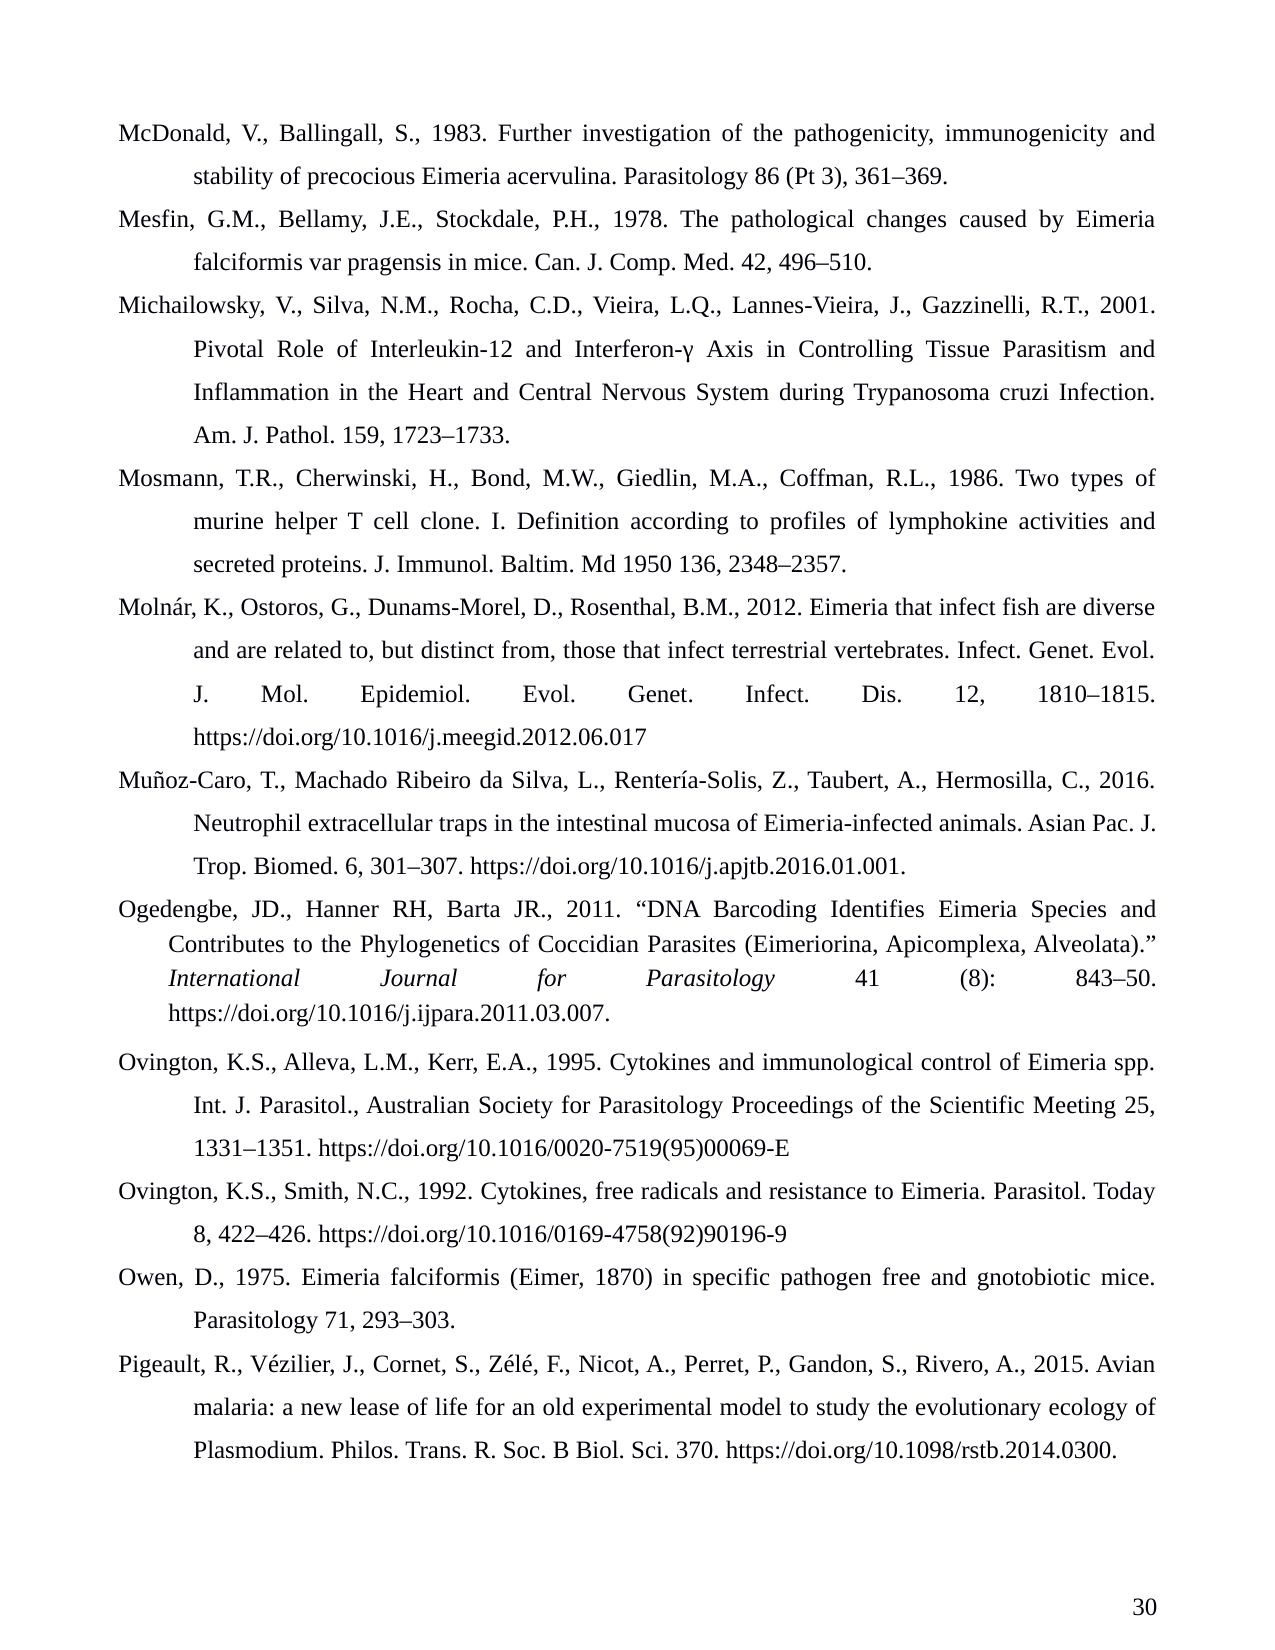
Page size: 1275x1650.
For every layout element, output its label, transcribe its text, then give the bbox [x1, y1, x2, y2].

text Ogedengbe, JD., Hanner RH, Barta JR., 2011. “DNA Barcoding Identifies Eimeria Species and Contributes to the Phylogenetics of Coccidian Parasites (Eimeriorina, Apicomplexa, Alveolata).” International Journal for Parasitology 41 (8): 843–50. https://doi.org/10.1016/j.ijpara.2011.03.007. [118, 894, 1157, 1027]
text McDonald, V., Ballingall, S., 1983. Further investigation of the pathogenicity, immunogenicity and stability of precocious Eimeria acervulina. Parasitology 86 (Pt 3), 361–369. [118, 118, 1157, 190]
text Ovington, K.S., Smith, N.C., 1992. Cytokines, free radicals and resistance to Eimeria. Parasitol. Today 8, 422–426. https://doi.org/10.1016/0169-4758(92)90196-9 [118, 1176, 1157, 1248]
text Mesfin, G.M., Bellamy, J.E., Stockdale, P.H., 1978. The pathological changes caused by Eimeria falciformis var pragensis in mice. Can. J. Comp. Med. 42, 496–510. [118, 204, 1157, 276]
text Michailowsky, V., Silva, N.M., Rocha, C.D., Vieira, L.Q., Lannes-Vieira, J., Gazzinelli, R.T., 2001. Pivotal Role of Interleukin-12 and Interferon-γ Axis in Controlling Tissue Parasitism and Inflammation in the Heart and Central Nervous System during Trypanosoma cruzi Infection. Am. J. Pathol. 159, 1723–1733. [118, 291, 1157, 449]
text Molnár, K., Ostoros, G., Dunams-Morel, D., Rosenthal, B.M., 2012. Eimeria that infect fish are diverse and are related to, but distinct from, those that infect terrestrial vertebrates. Infect. Genet. Evol. J. Mol. Epidemiol. Evol. Genet. Infect. Dis. 12, 1810–1815. https://doi.org/10.1016/j.meegid.2012.06.017 [118, 592, 1157, 751]
text Ovington, K.S., Alleva, L.M., Kerr, E.A., 1995. Cytokines and immunological control of Eimeria spp. Int. J. Parasitol., Australian Society for Parasitology Proceedings of the Scientific Meeting 25, 1331–1351. https://doi.org/10.1016/0020-7519(95)00069-E [118, 1047, 1157, 1162]
text Pigeault, R., Vézilier, J., Cornet, S., Zélé, F., Nicot, A., Perret, P., Gandon, S., Rivero, A., 2015. Avian malaria: a new lease of life for an old experimental model to study the evolutionary ecology of Plasmodium. Philos. Trans. R. Soc. B Biol. Sci. 370. https://doi.org/10.1098/rstb.2014.0300. [118, 1349, 1157, 1464]
text Mosmann, T.R., Cherwinski, H., Bond, M.W., Giedlin, M.A., Coffman, R.L., 1986. Two types of murine helper T cell clone. I. Definition according to profiles of lymphokine activities and secreted proteins. J. Immunol. Baltim. Md 1950 136, 2348–2357. [118, 463, 1157, 578]
text Muñoz-Caro, T., Machado Ribeiro da Silva, L., Rentería-Solis, Z., Taubert, A., Hermosilla, C., 2016. Neutrophil extracellular traps in the intestinal mucosa of Eimeria-infected animals. Asian Pac. J. Trop. Biomed. 6, 301–307. https://doi.org/10.1016/j.apjtb.2016.01.001. [118, 765, 1157, 880]
text Owen, D., 1975. Eimeria falciformis (Eimer, 1870) in specific pathogen free and gnotobiotic mice. Parasitology 71, 293–303. [118, 1262, 1157, 1334]
